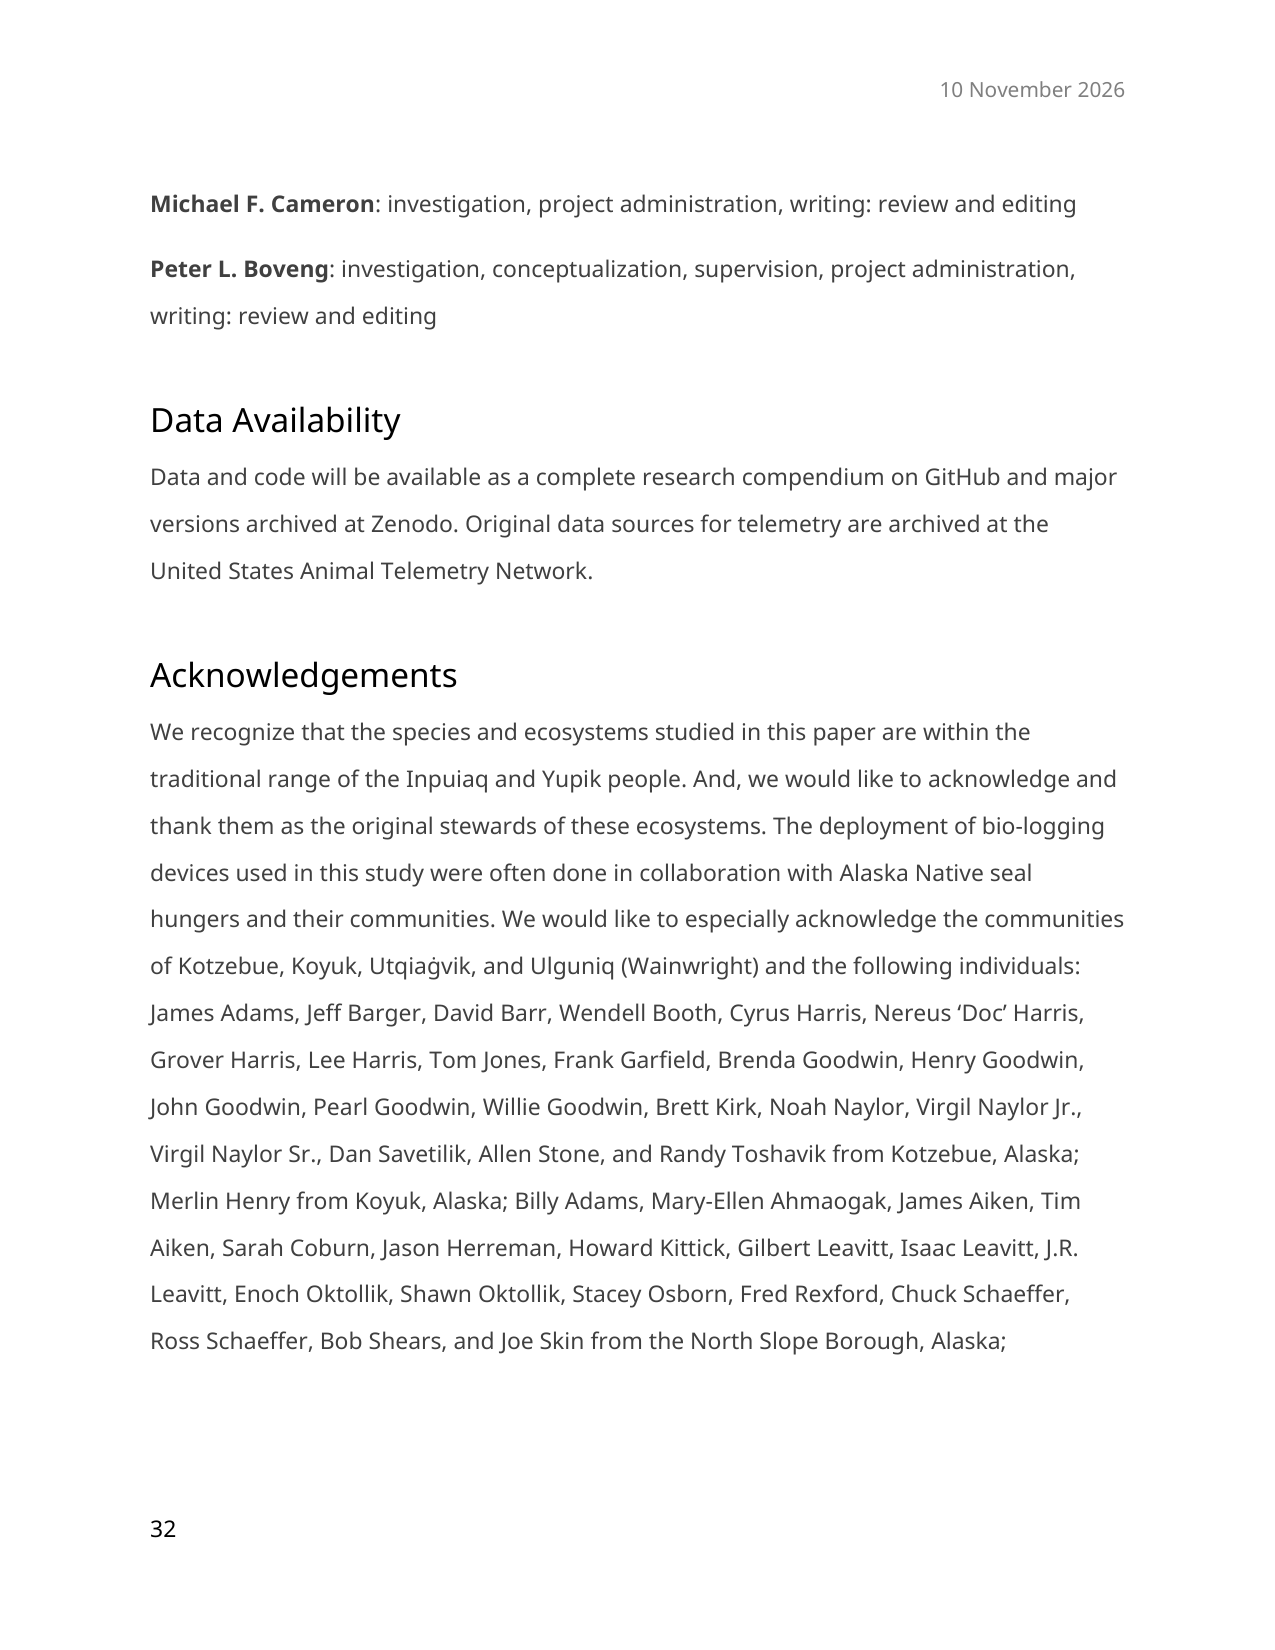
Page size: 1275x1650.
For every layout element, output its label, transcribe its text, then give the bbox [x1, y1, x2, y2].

text We recognize that the species and ecosystems studied in this paper are within the traditional range of the Inpuiaq and Yupik people. And, we would like to acknowledge and thank them as the original stewards of these ecosystems. The deployment of bio-logging devices used in this study were often done in collaboration with Alaska Native seal hungers and their communities. We would like to especially acknowledge the communities of Kotzebue, Koyuk, Utqiaġvik, and Ulguniq (Wainwright) and the following individuals: James Adams, Jeff Barger, David Barr, Wendell Booth, Cyrus Harris, Nereus ‘Doc’ Harris, Grover Harris, Lee Harris, Tom Jones, Frank Garfield, Brenda Goodwin, Henry Goodwin, John Goodwin, Pearl Goodwin, Willie Goodwin, Brett Kirk, Noah Naylor, Virgil Naylor Jr., Virgil Naylor Sr., Dan Savetilik, Allen Stone, and Randy Toshavik from Kotzebue, Alaska; Merlin Henry from Koyuk, Alaska; Billy Adams, Mary-Ellen Ahmaogak, James Aiken, Tim Aiken, Sarah Coburn, Jason Herreman, Howard Kittick, Gilbert Leavitt, Isaac Leavitt, J.R. Leavitt, Enoch Oktollik, Shawn Oktollik, Stacey Osborn, Fred Rexford, Chuck Schaeffer, Ross Schaeffer, Bob Shears, and Joe Skin from the North Slope Borough, Alaska; [150, 716, 1125, 1356]
subtitle Data Availability [150, 397, 1125, 442]
subtitle Acknowledgements [150, 652, 1125, 697]
text Michael F. Cameron: investigation, project administration, writing: review and editing [150, 187, 1125, 219]
text Data and code will be available as a complete research compendium on GitHub and major versions archived at Zenodo. Original data sources for telemetry are archived at the United States Animal Telemetry Network. [150, 461, 1125, 586]
text Peter L. Boveng: investigation, conceptualization, supervision, project administration, writing: review and editing [150, 253, 1125, 331]
